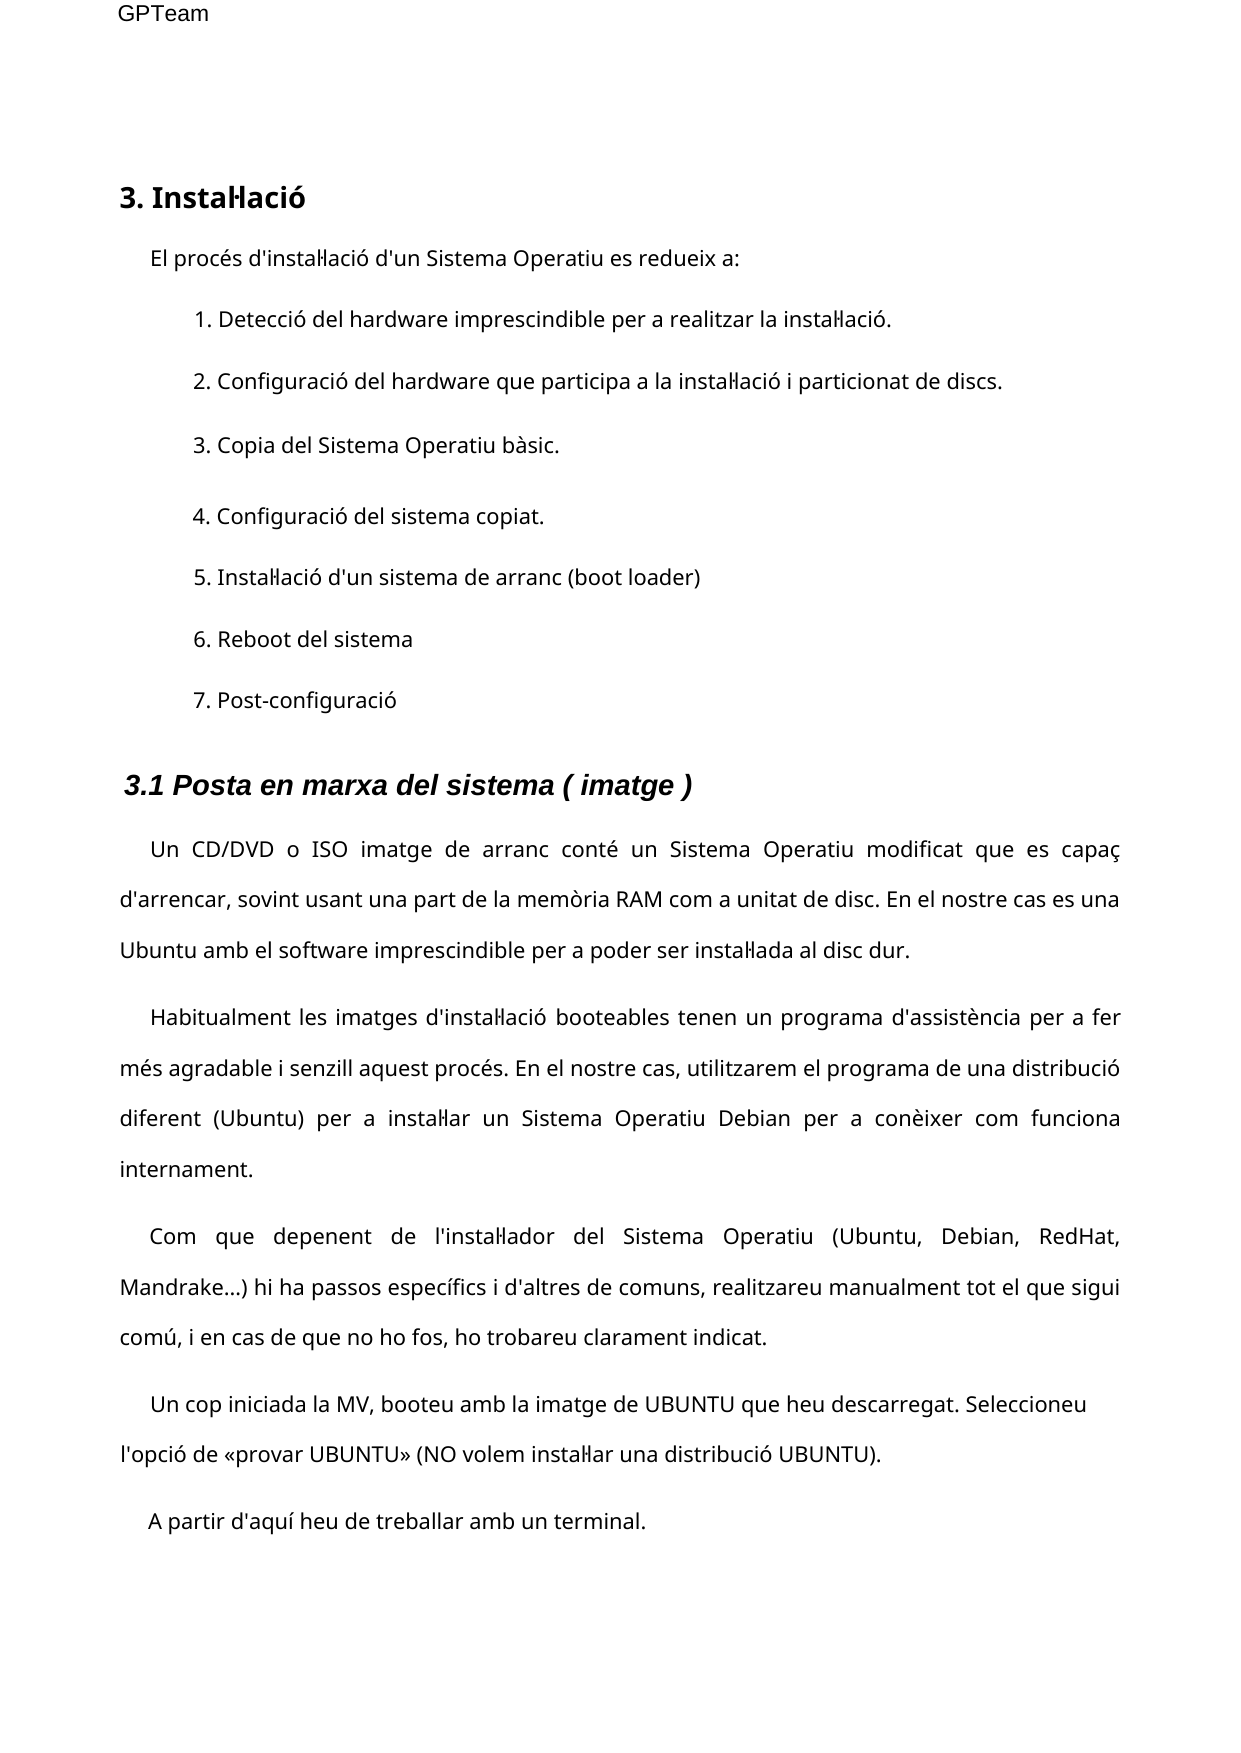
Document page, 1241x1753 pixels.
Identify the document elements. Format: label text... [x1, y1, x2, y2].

text 7. Post-configuració [193, 685, 1128, 715]
text El procés d'instal·lació d'un Sistema Operatiu es redueix a: [150, 243, 1128, 273]
text Un cop iniciada la MV, booteu amb la imatge de UBUNTU que heu descarregat. Seleccioneu l'opció de «provar UBUNTU» (NO volem instal·lar una distribució UBUNTU). [120, 1389, 1122, 1469]
text 4. Configuració del sistema copiat. [192, 501, 1128, 531]
text 3. Instal·lació [119, 178, 1128, 217]
text 1. Detecció del hardware imprescindible per a realitzar la instal·lació. [194, 304, 1128, 334]
text 2. Configuració del hardware que participa a la instal·lació i particionat de discs. 3. Copia del Sistema Operatiu bàsic. [193, 366, 1006, 460]
text A partir d'aquí heu de treballar amb un terminal. [148, 1506, 1128, 1536]
text 3.1 Posta en marxa del sistema ( imatge ) [118, 768, 1128, 802]
text 6. Reboot del sistema [193, 624, 1128, 654]
text 5. Instal·lació d'un sistema de arranc (boot loader) [193, 562, 1128, 592]
text Habitualment les imatges d'instal·lació booteables tenen un programa d'assistència per a fer més agradable i senzill aquest procés. En el nostre cas, utilitzarem el programa de una distribució diferent (Ubuntu) per a instal·lar un Sistema Operatiu Debian per a conèixer com funciona internament. [119, 1002, 1122, 1184]
text Un CD/DVD o ISO imatge de arranc conté un Sistema Operatiu modificat que es capaç d'arrencar, sovint usant una part de la memòria RAM com a unitat de disc. En el nostre cas es una Ubuntu amb el software imprescindible per a poder ser instal·lada al disc dur. [119, 834, 1122, 965]
text Com que depenent de l'instal·lador del Sistema Operatiu (Ubuntu, Debian, RedHat, Mandrake…) hi ha passos específics i d'altres de comuns, realitzareu manualment tot el que sigui comú, i en cas de que no ho fos, ho trobareu clarament indicat. [119, 1221, 1121, 1352]
